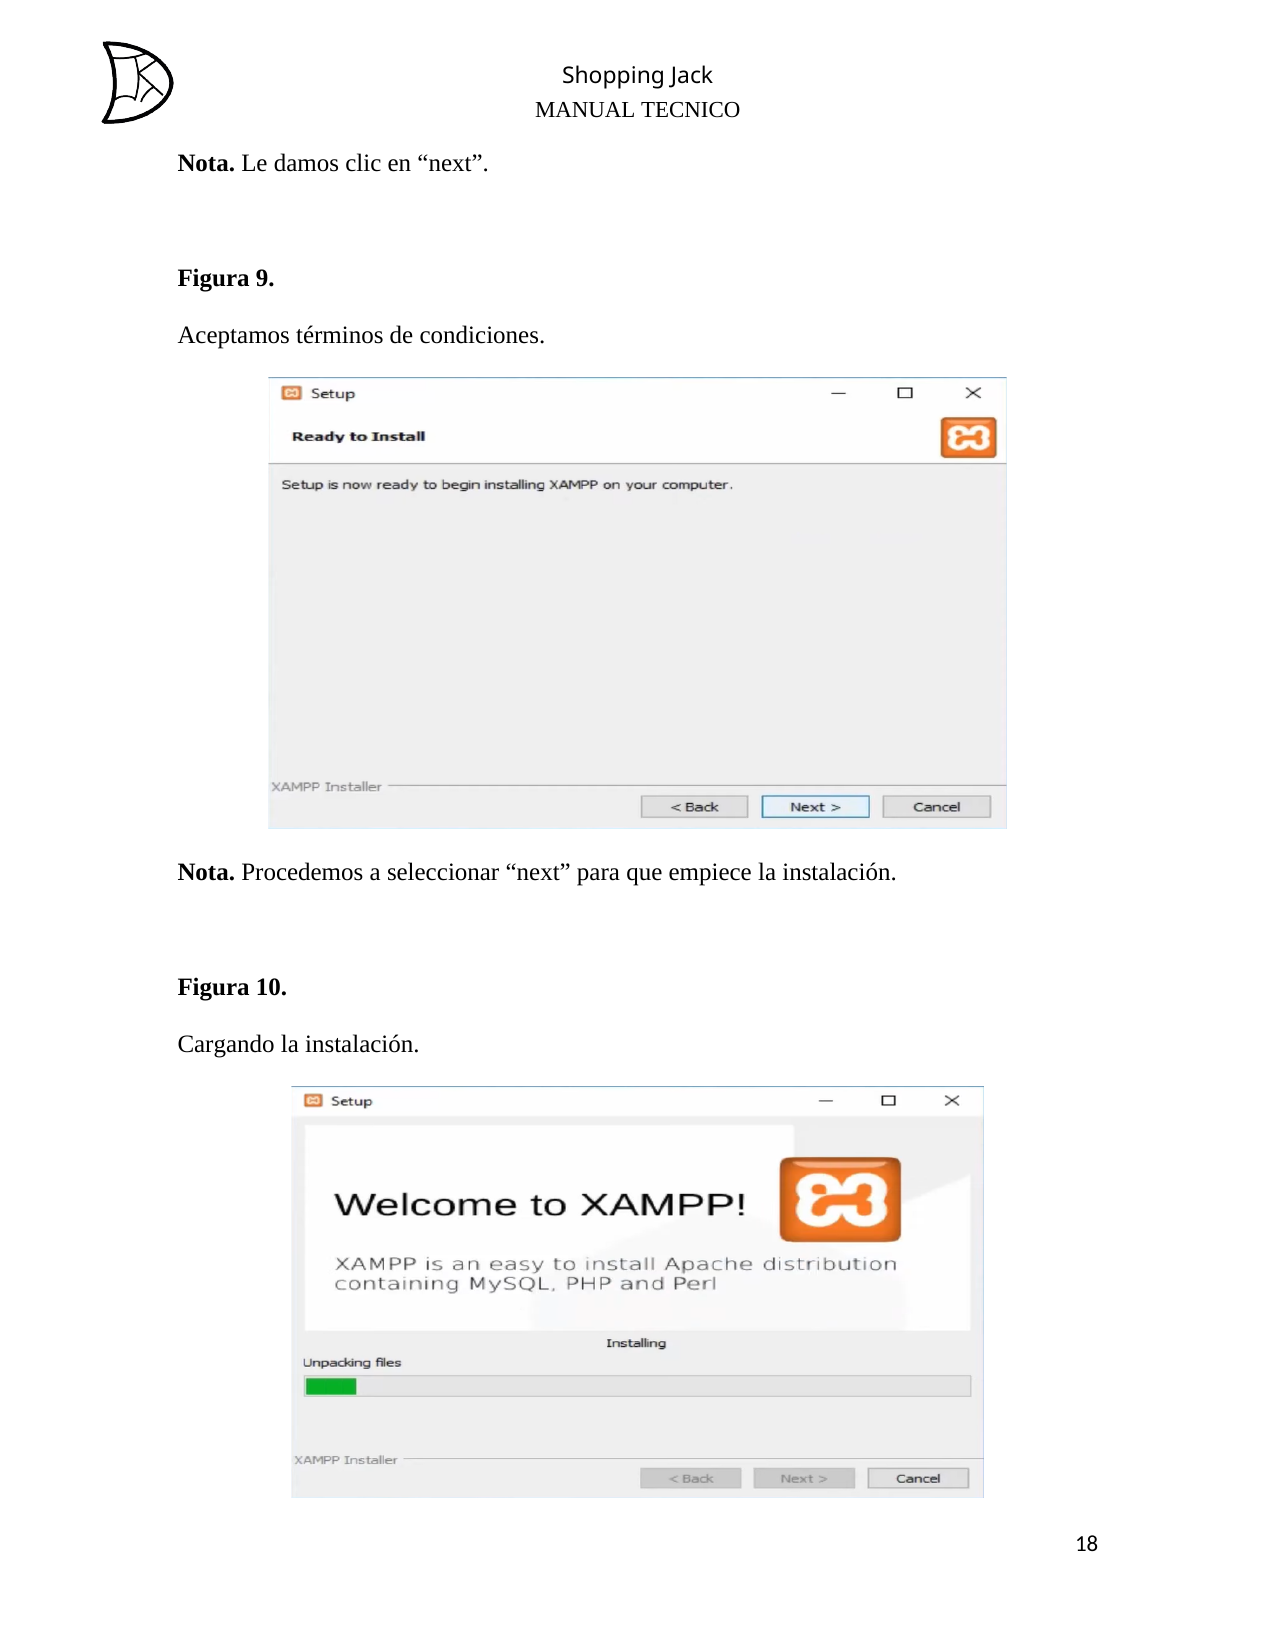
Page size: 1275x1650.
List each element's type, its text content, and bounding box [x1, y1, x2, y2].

text Nota. Le damos clic en “next”. [177, 148, 1098, 176]
text Nota. Procedemos a seleccionar “next” para que empiece la instalación. [177, 857, 1098, 886]
picture [291, 1086, 984, 1498]
text Aceptamos términos de condiciones. [177, 320, 1098, 349]
picture [94, 38, 177, 124]
text Figura 10. [177, 972, 1098, 1001]
text Figura 9. [177, 263, 1098, 291]
picture [268, 377, 1007, 829]
text Cargando la instalación. [177, 1029, 1098, 1058]
